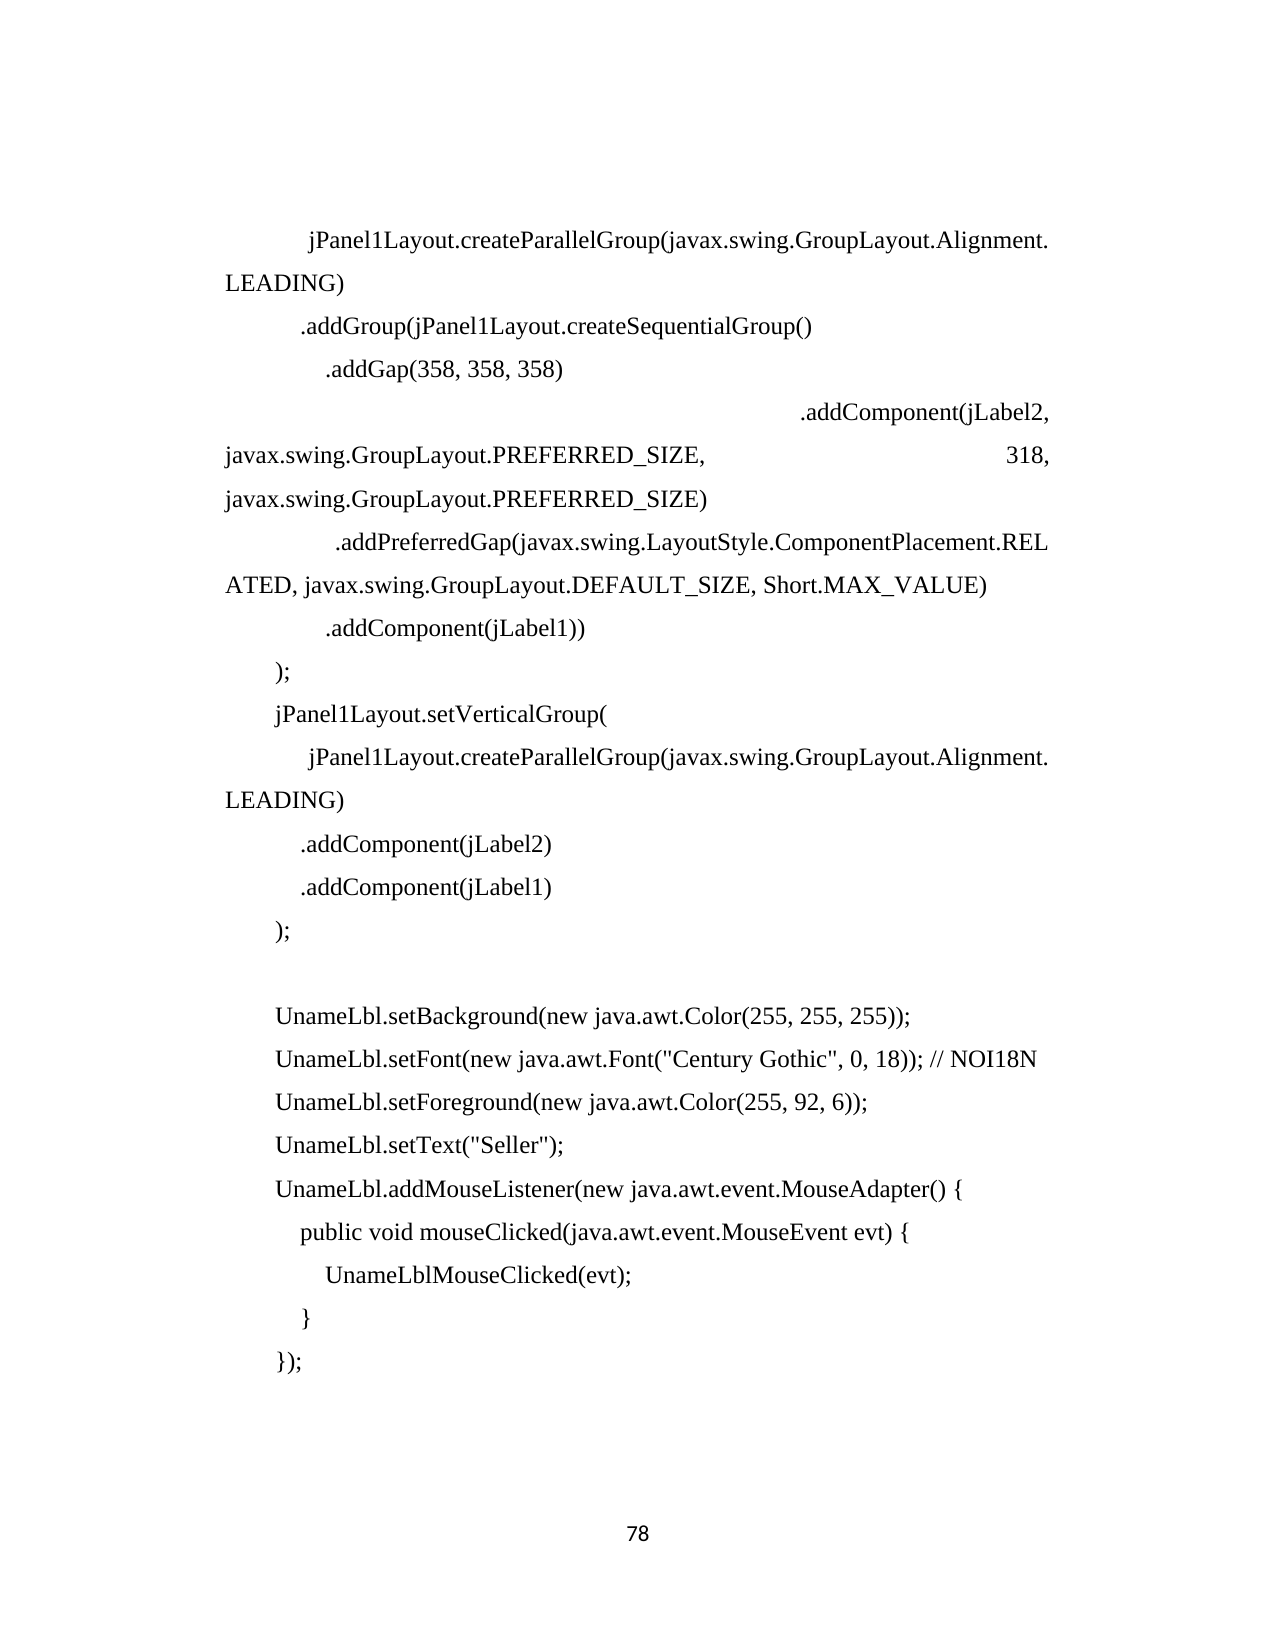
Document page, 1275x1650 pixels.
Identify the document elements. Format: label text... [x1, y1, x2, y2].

text }); [225, 1346, 1050, 1375]
text public void mouseClicked(java.awt.event.MouseEvent evt) { [225, 1217, 1050, 1246]
text jPanel1Layout.createParallelGroup(javax.swing.GroupLayout.Alignment.LEADING) [225, 742, 1050, 814]
text .addPreferredGap(javax.swing.LayoutStyle.ComponentPlacement.RELATED, javax.swing.GroupLayout.DEFAULT_SIZE, Short.MAX_VALUE) [225, 527, 1050, 599]
text .addComponent(jLabel2, javax.swing.GroupLayout.PREFERRED_SIZE, 318, javax.swing.GroupLayout.PREFERRED_SIZE) [225, 397, 1050, 512]
text UnameLbl.setForeground(new java.awt.Color(255, 92, 6)); [225, 1087, 1050, 1116]
text UnameLbl.addMouseListener(new java.awt.event.MouseAdapter() { [225, 1174, 1050, 1202]
text .addGroup(jPanel1Layout.createSequentialGroup() [225, 311, 1050, 340]
text .addComponent(jLabel1) [225, 872, 1050, 901]
text UnameLbl.setText("Seller"); [225, 1131, 1050, 1159]
text ); [225, 915, 1050, 944]
text jPanel1Layout.createParallelGroup(javax.swing.GroupLayout.Alignment.LEADING) [225, 225, 1050, 297]
text .addComponent(jLabel2) [225, 829, 1050, 857]
text UnameLblMouseClicked(evt); [225, 1260, 1050, 1289]
text .addComponent(jLabel1)) [225, 613, 1050, 642]
text jPanel1Layout.setVerticalGroup( [225, 699, 1050, 728]
text } [225, 1303, 1050, 1332]
text UnameLbl.setBackground(new java.awt.Color(255, 255, 255)); [225, 1001, 1050, 1030]
text UnameLbl.setFont(new java.awt.Font("Century Gothic", 0, 18)); // NOI18N [225, 1044, 1050, 1073]
text .addGap(358, 358, 358) [225, 354, 1050, 383]
text ); [225, 656, 1050, 685]
